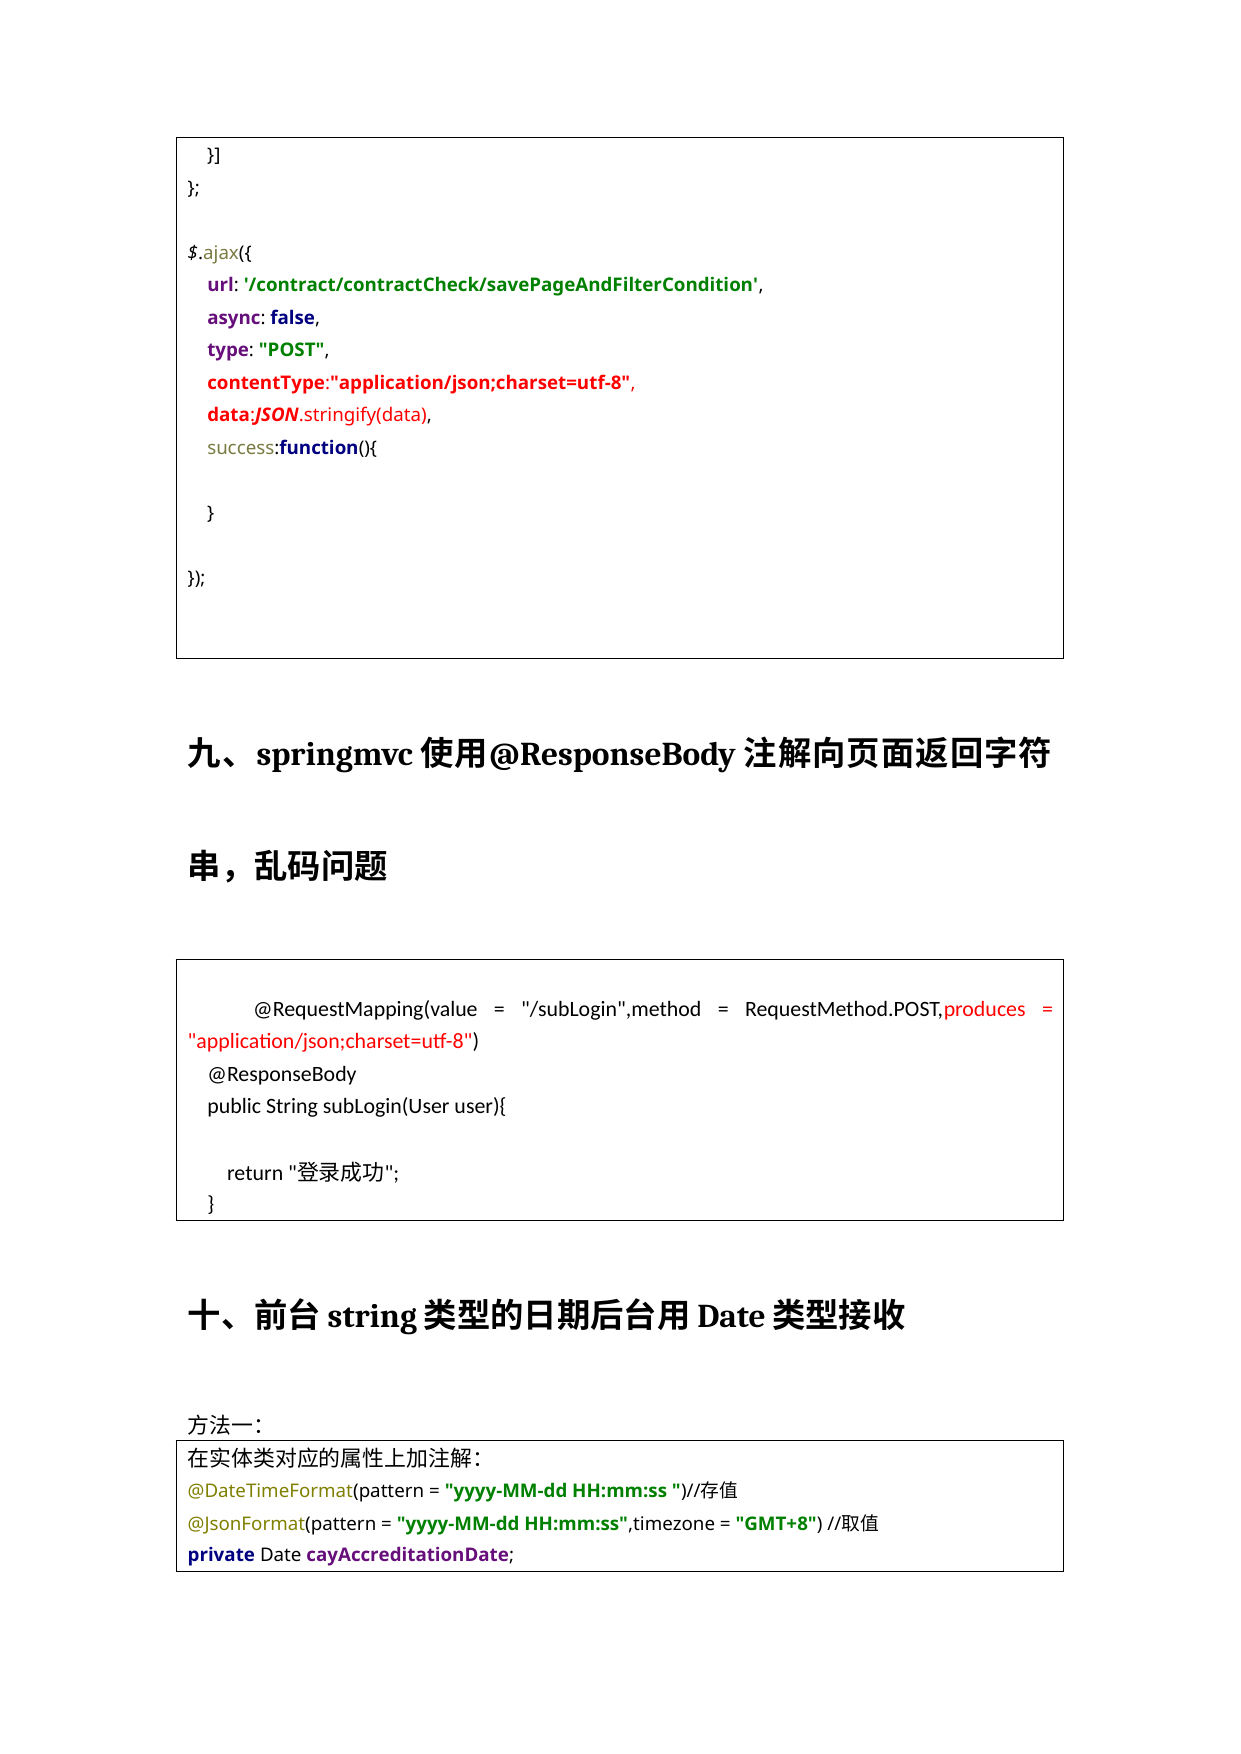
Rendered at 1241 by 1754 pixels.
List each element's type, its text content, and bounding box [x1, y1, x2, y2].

table_header @RequestMapping(value = "/subLogin",method = RequestMethod.POST,produces = "application/json;charset=utf-8") @ResponseBody public String subLogin(User user){ return "登录成功"; } [177, 960, 1063, 1219]
subtitle 九、springmvc使用@ResponseBody注解向页面返回字符串，乱码问题 [187, 719, 1053, 896]
table_header 在实体类对应的属性上加注解： @DateTimeFormat(pattern = "yyyy-MM-dd HH:mm:ss ")//存值 @JsonFormat(pattern = "yyyy-MM-dd HH:mm:ss",timezone = "GMT+8") //取值 private Date cayAccreditationDate; [177, 1441, 1063, 1571]
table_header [177, 138, 1063, 658]
text 方法一： [187, 1407, 1053, 1440]
subtitle 十、前台string类型的日期后台用Date类型接收 [187, 1280, 1053, 1345]
